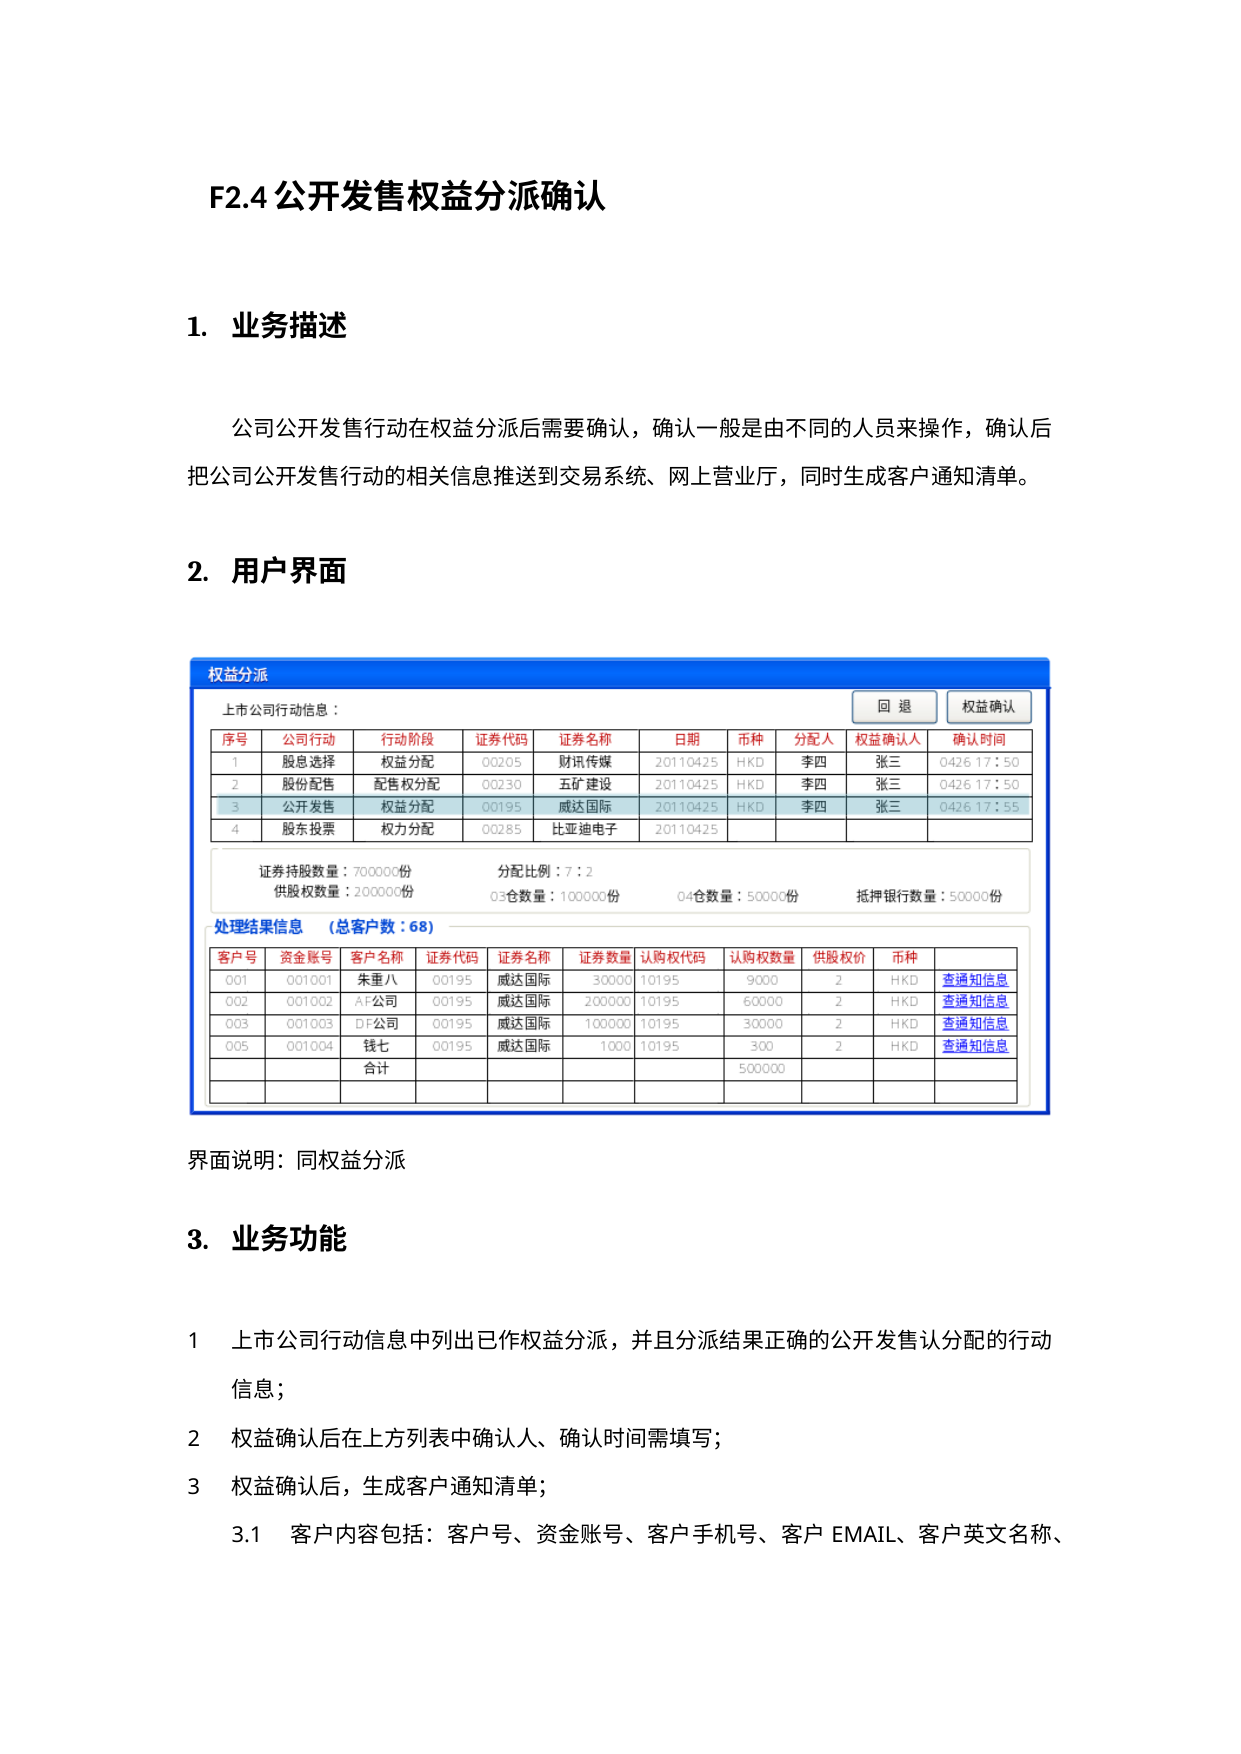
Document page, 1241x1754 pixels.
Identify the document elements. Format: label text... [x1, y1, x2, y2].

text 公司公开发售行动在权益分派后需要确认，确认一般是由不同的人员来操作，确认后把公司公开发售行动的相关信息推送到交易系统、网上营业厅，同时生成客户通知清单。 [187, 410, 1053, 491]
subtitle 用户界面 [187, 536, 1053, 601]
subtitle 业务描述 [187, 291, 1053, 356]
subtitle F2.4公开发售权益分派确认 [209, 162, 1053, 227]
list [231, 1517, 1053, 1549]
subtitle 业务功能 [187, 1204, 1053, 1269]
list 权益确认后，生成客户通知清单； [187, 1469, 1053, 1501]
list 上市公司行动信息中列出已作权益分派，并且分派结果正确的公开发售认分配的行动信息； [187, 1323, 1053, 1404]
text 界面说明：同权益分派 [187, 655, 1053, 1175]
list 权益确认后在上方列表中确认人、确认时间需填写； [187, 1420, 1053, 1453]
